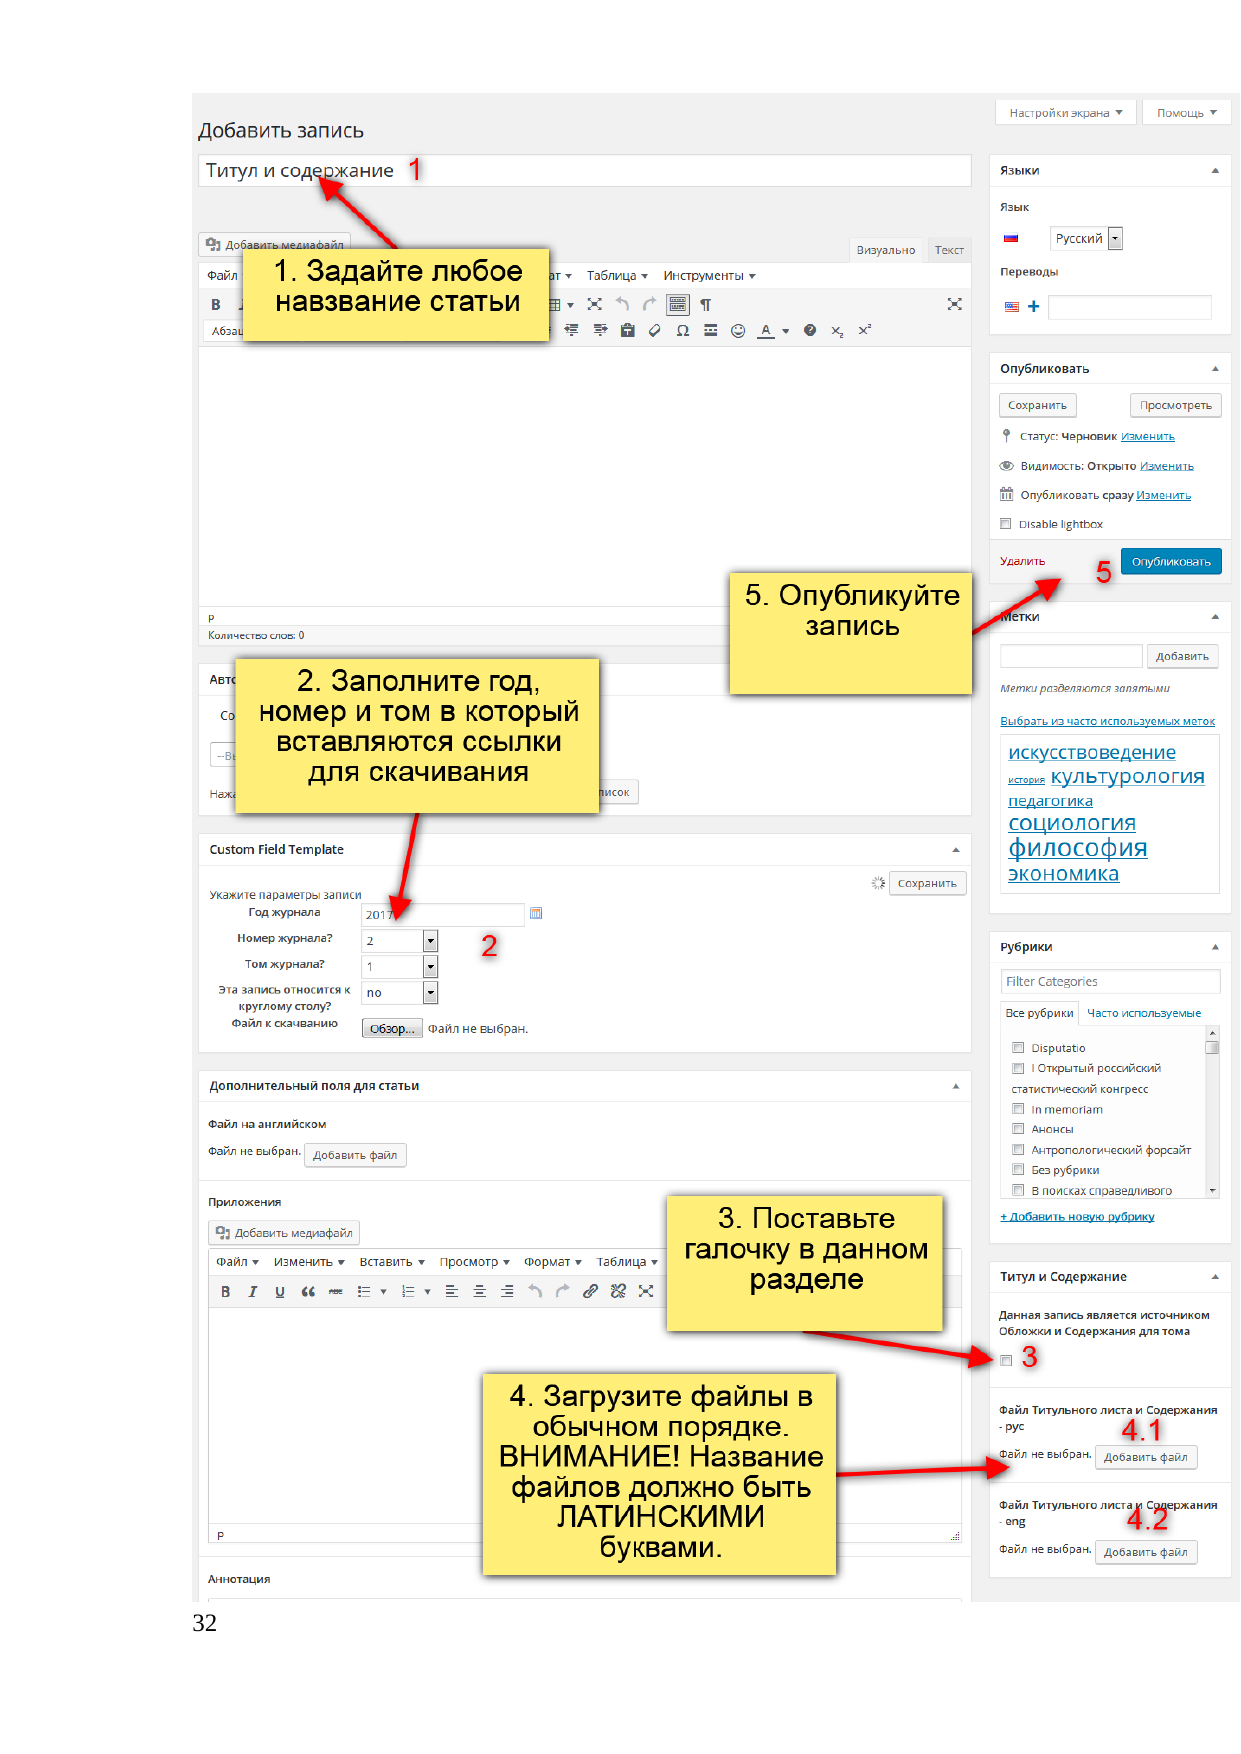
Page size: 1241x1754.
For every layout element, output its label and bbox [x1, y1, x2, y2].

picture [192, 93, 1241, 1602]
